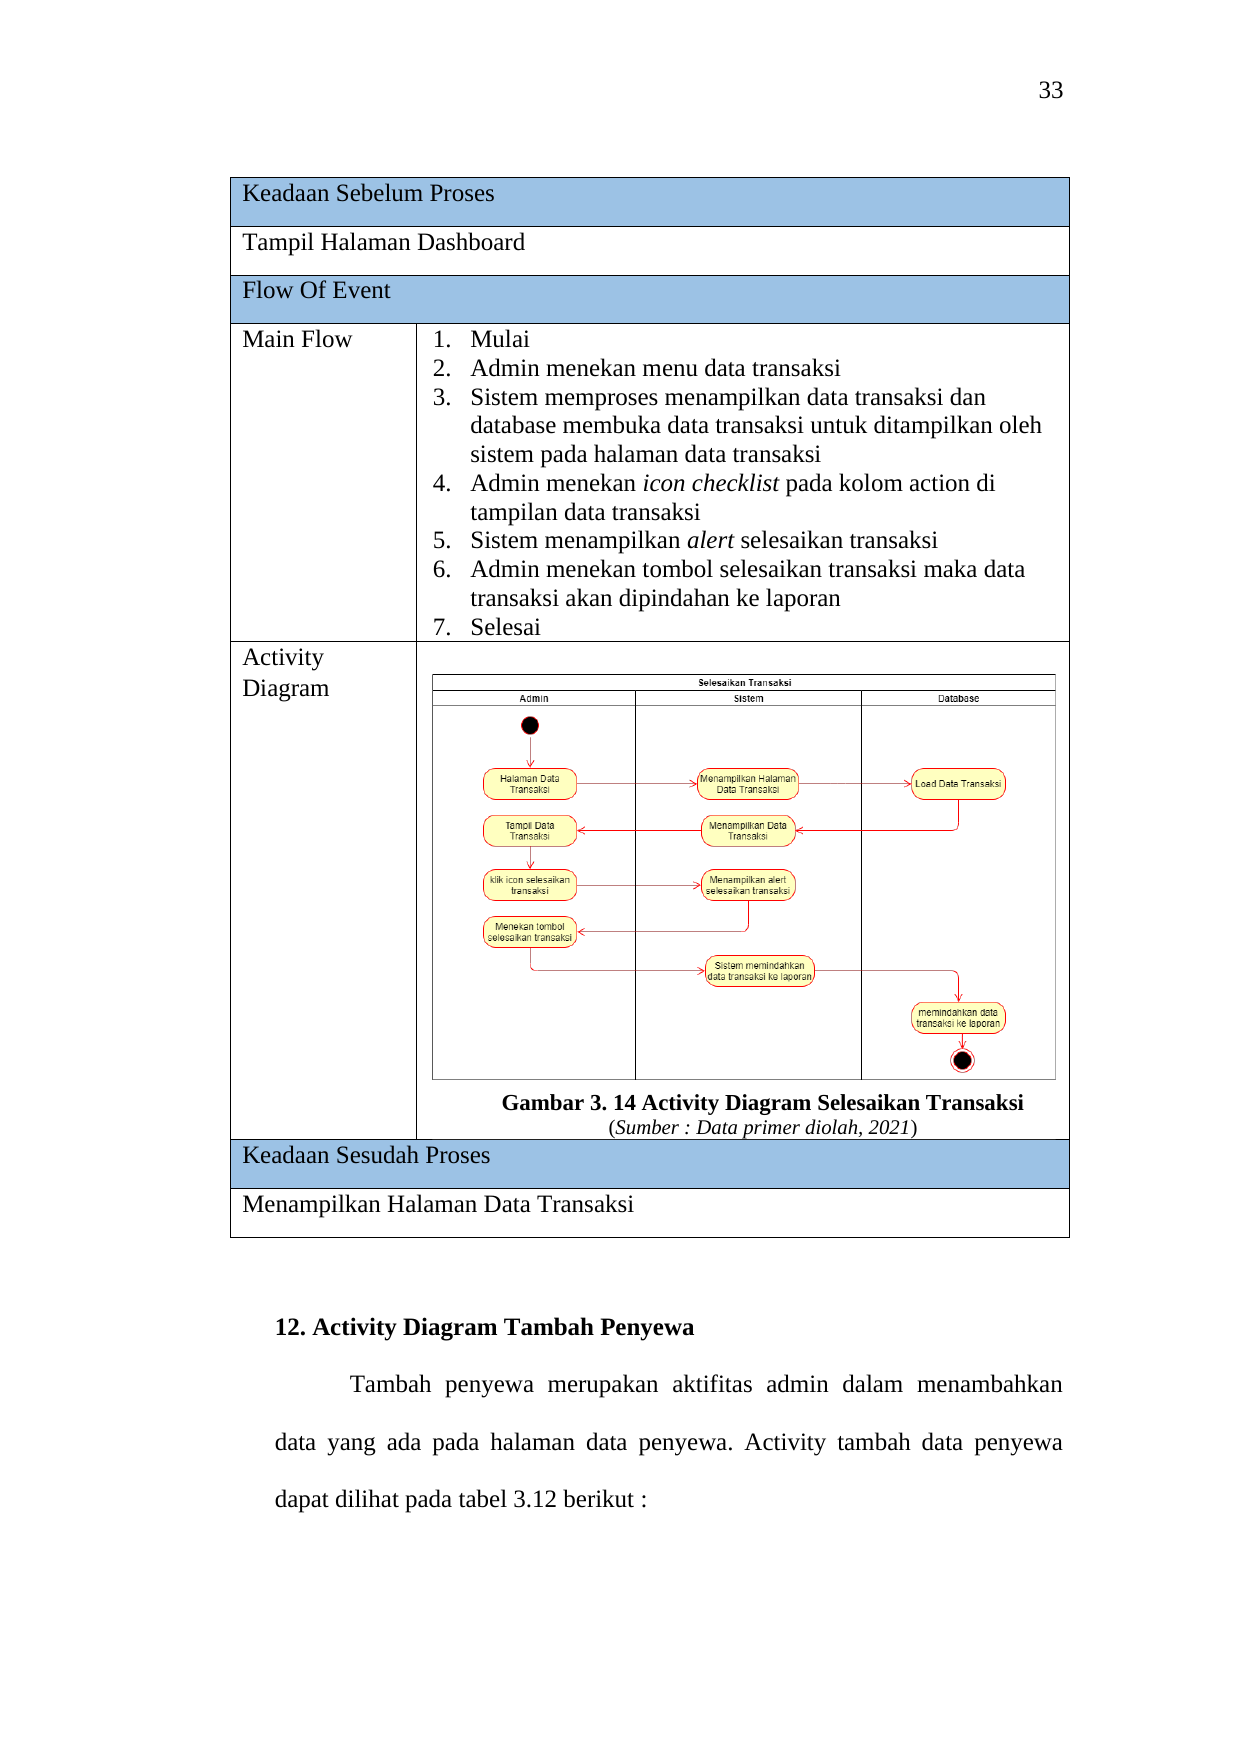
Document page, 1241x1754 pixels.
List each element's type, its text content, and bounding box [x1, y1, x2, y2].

table_cell [417, 642, 1069, 1139]
table_cell Activity Diagram [231, 642, 416, 1139]
table_cell Menampilkan Halaman Data Transaksi [231, 1189, 1069, 1237]
table_cell Mulai Admin menekan menu data transaksi Sistem memproses menampilkan data transaksi dan database membuka data transaksi untuk ditampilkan oleh sistem pada halaman data transaksi Admin menekan icon checklist pada kolom action di tampilan data transaksi Sistem menampilkan alert selesaikan transaksi Admin menekan tombol selesaikan transaksi maka data transaksi akan dipindahan ke laporan Selesai [417, 324, 1069, 641]
picture [432, 674, 1056, 1080]
table_cell Flow Of Event [231, 276, 1069, 323]
table_cell Main Flow [231, 324, 416, 641]
subtitle Activity Diagram Tambah Penyewa [274, 1312, 1063, 1341]
list Tambah penyewa merupakan aktifitas admin dalam menambahkan data yang ada pada halaman data penyewa. Activity tambah data penyewa dapat dilihat pada tabel 3.12 berikut : [274, 1369, 1063, 1513]
table_cell Keadaan Sesudah Proses [231, 1140, 1069, 1188]
table_cell Keadaan Sebelum Proses [231, 178, 1069, 226]
table_cell Tampil Halaman Dashboard [231, 227, 1069, 274]
